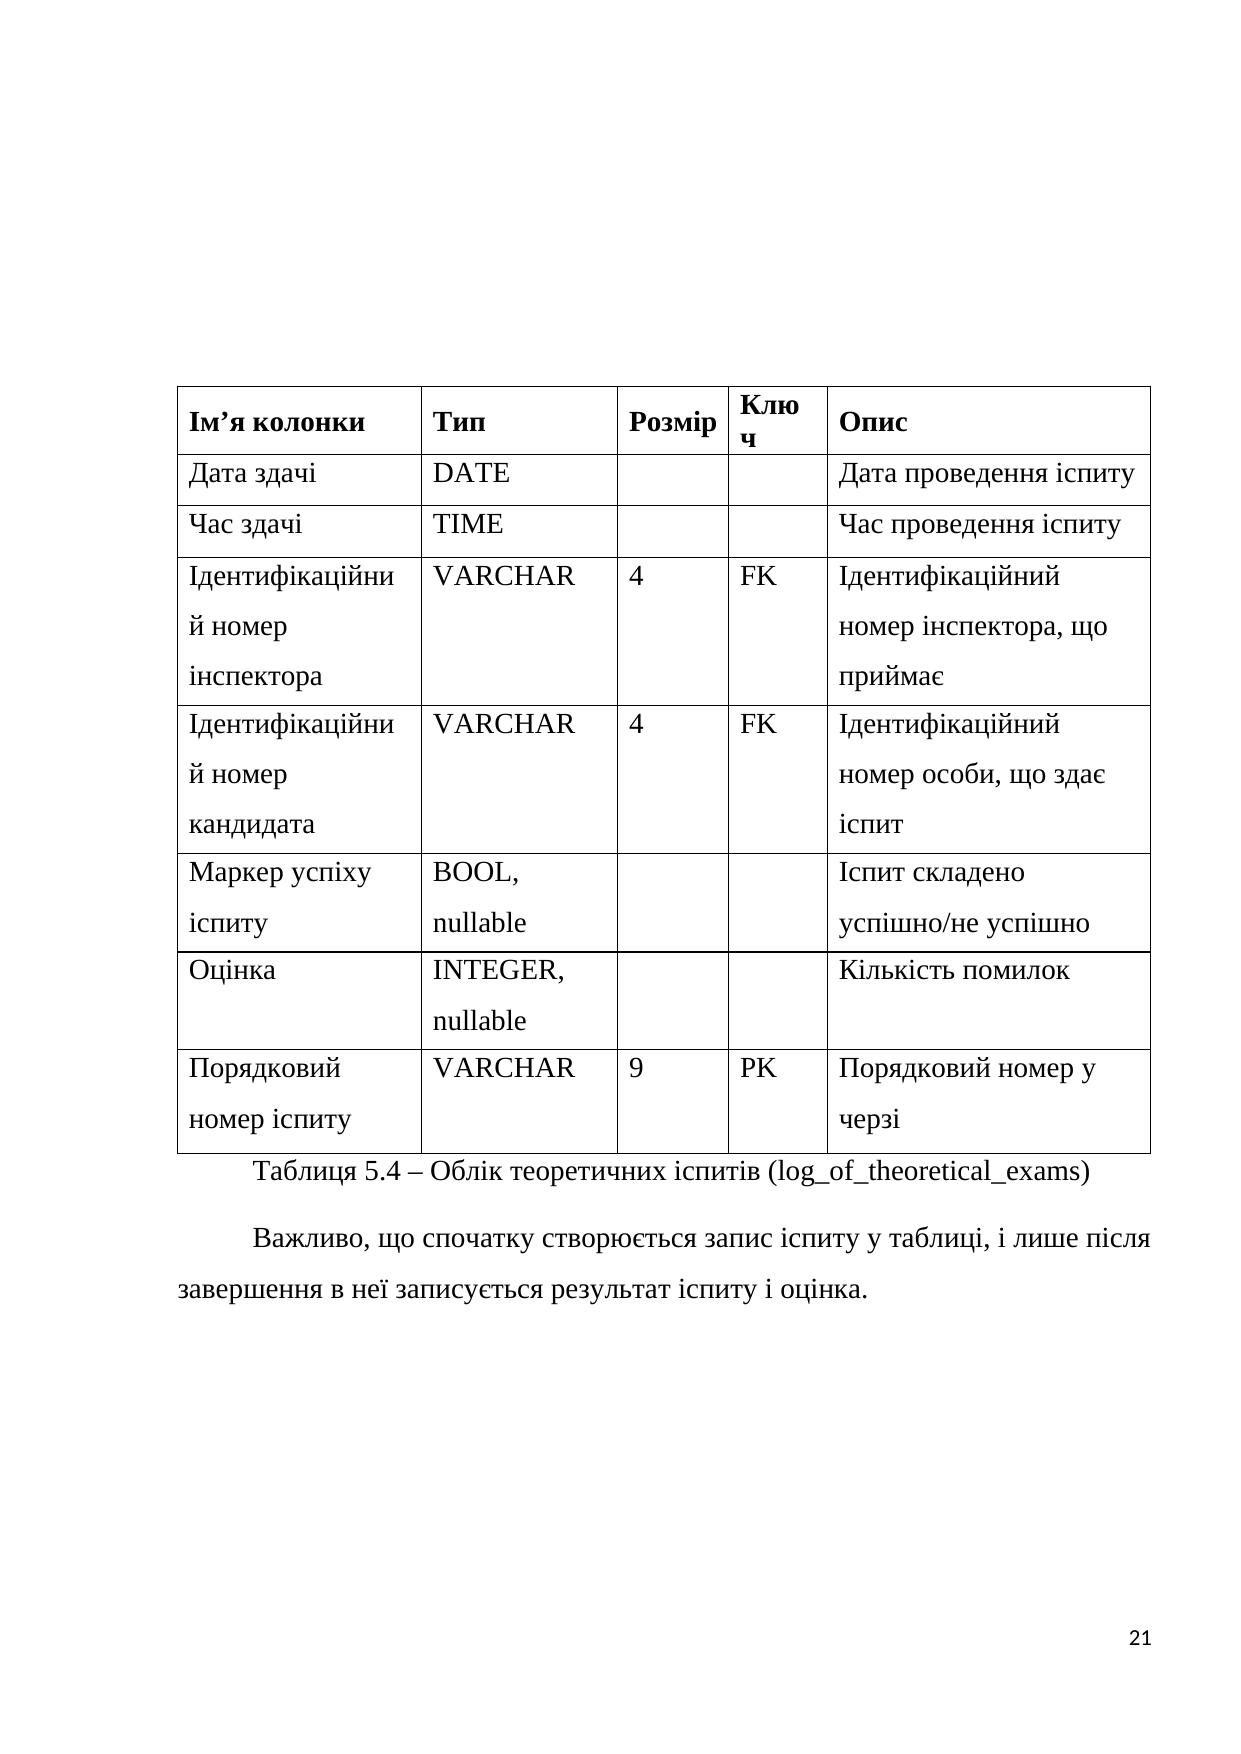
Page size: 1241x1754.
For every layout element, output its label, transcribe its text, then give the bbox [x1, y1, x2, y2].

table_cell Дата проведення іспиту [828, 455, 1150, 505]
table_cell [618, 953, 728, 1049]
table_cell FK [729, 706, 827, 853]
table_cell Порядковий номер іспиту [178, 1050, 421, 1152]
table_cell Оцінка [178, 953, 421, 1049]
table_cell [729, 854, 827, 951]
table_cell VARCHAR [422, 558, 617, 705]
table_header Ключ [729, 387, 827, 454]
table_cell [729, 506, 827, 557]
table_cell INTEGER, nullable [422, 953, 617, 1049]
table_cell VARCHAR [422, 706, 617, 853]
text Таблиця 5.4 – Облік теоретичних іспитів (log_of_theoretical_exams) [177, 1153, 1152, 1187]
table_cell 4 [618, 706, 728, 853]
table_cell BOOL, nullable [422, 854, 617, 951]
table_cell Дата здачі [178, 455, 421, 505]
table_cell [618, 506, 728, 557]
table_header Опис [828, 387, 1150, 454]
table_cell [618, 455, 728, 505]
table_cell VARCHAR [422, 1050, 617, 1152]
table_cell Ідентифікаційний номер інспектора, що приймає [828, 558, 1150, 705]
table_cell [729, 953, 827, 1049]
table_cell Час проведення іспиту [828, 506, 1150, 557]
table_cell Порядковий номер у черзі [828, 1050, 1150, 1152]
table_cell TIME [422, 506, 617, 557]
table_cell PK [729, 1050, 827, 1152]
table_cell 9 [618, 1050, 728, 1152]
table_cell Маркер успіху іспиту [178, 854, 421, 951]
table_header Ім’я колонки [178, 387, 421, 454]
table_cell [729, 455, 827, 505]
text Важливо, що спочатку створюється запис іспиту у таблиці, і лише після завершення в неї записується результат іспиту і оцінка. [177, 1220, 1152, 1304]
table_cell Ідентифікаційний номер кандидата [178, 706, 421, 853]
table_cell Ідентифікаційний номер особи, що здає іспит [828, 706, 1150, 853]
table_header Розмір [618, 387, 728, 454]
table_cell Іспит складено успішно/не успішно [828, 854, 1150, 951]
table_cell Час здачі [178, 506, 421, 557]
table_cell [618, 854, 728, 951]
table_cell 4 [618, 558, 728, 705]
table_cell DATE [422, 455, 617, 505]
table_cell Ідентифікаційний номер інспектора [178, 558, 421, 705]
table_cell Кількість помилок [828, 953, 1150, 1049]
table_cell FK [729, 558, 827, 705]
table_header Тип [422, 387, 617, 454]
